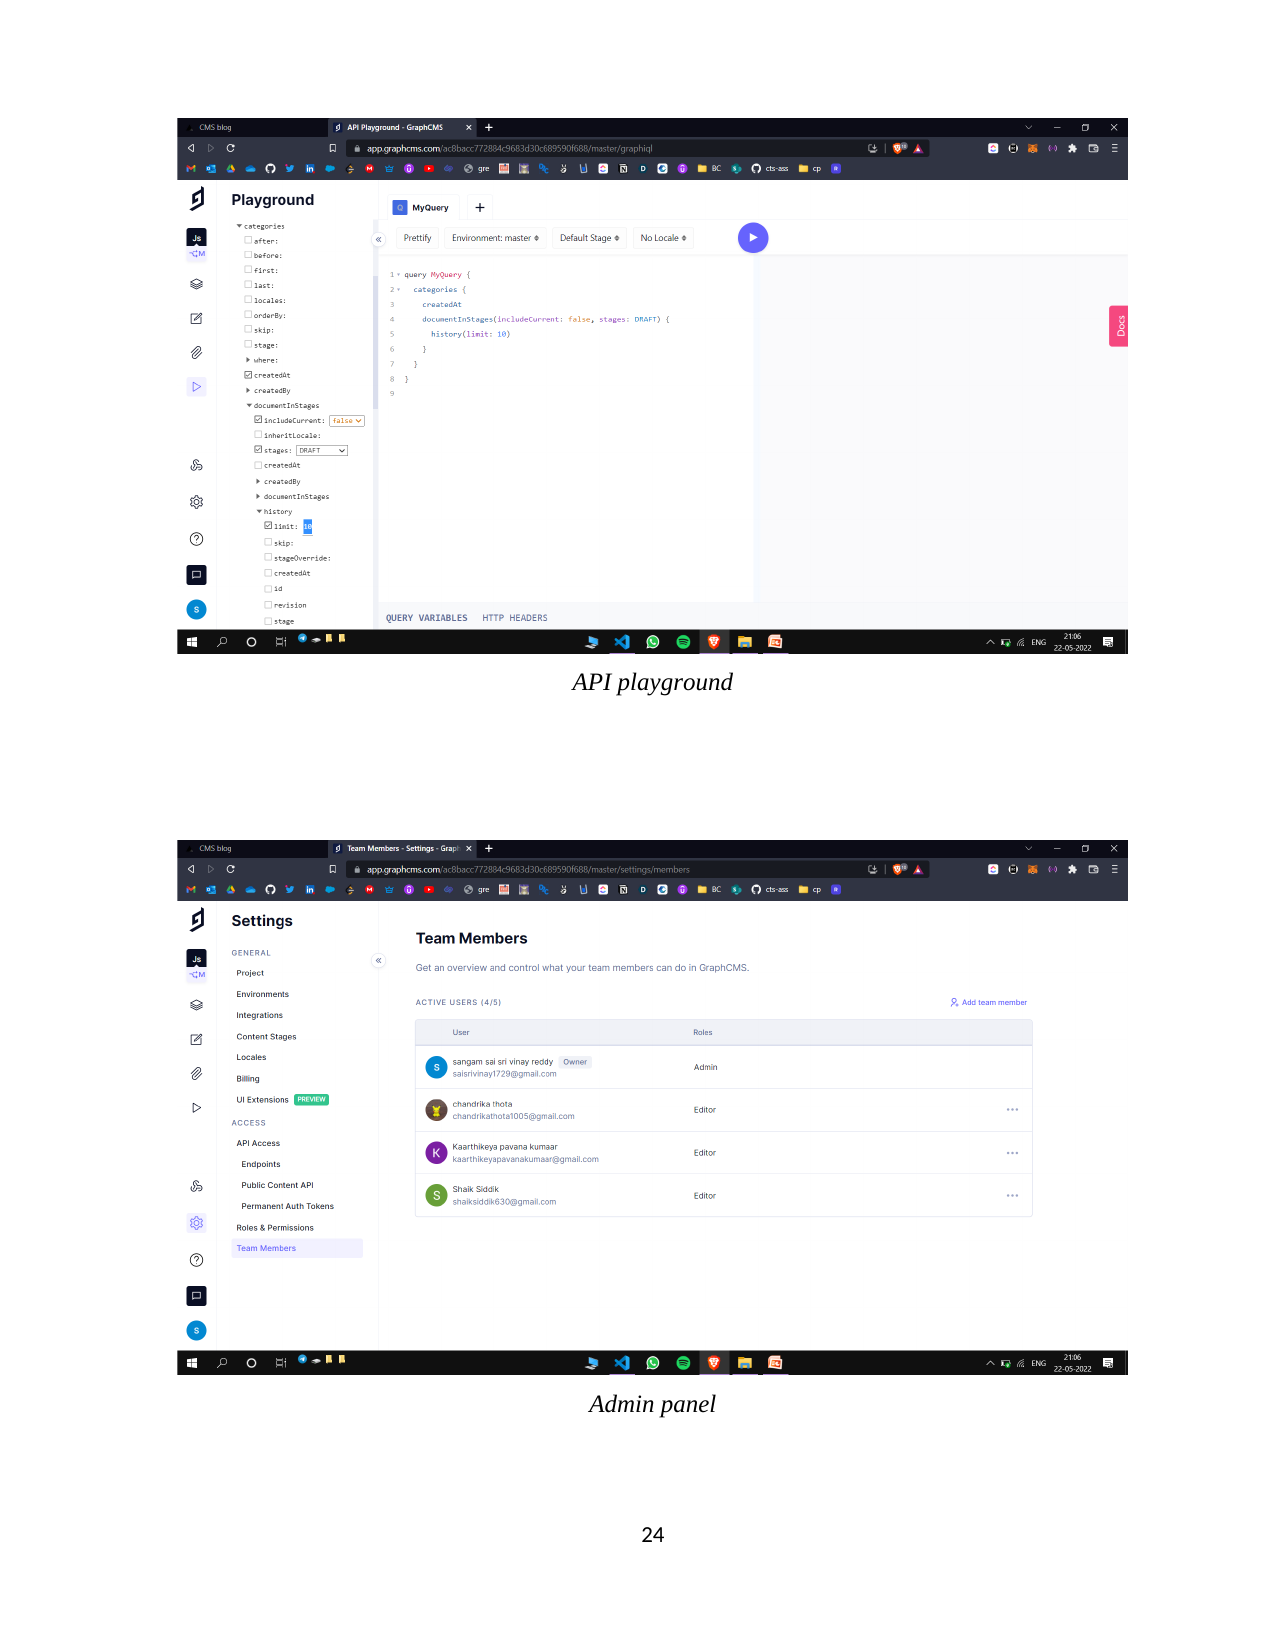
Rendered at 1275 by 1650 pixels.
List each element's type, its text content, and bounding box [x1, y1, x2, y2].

text Admin panel [177, 1389, 1128, 1417]
text API playground [177, 667, 1128, 696]
picture [177, 840, 1128, 1375]
picture [177, 118, 1128, 654]
